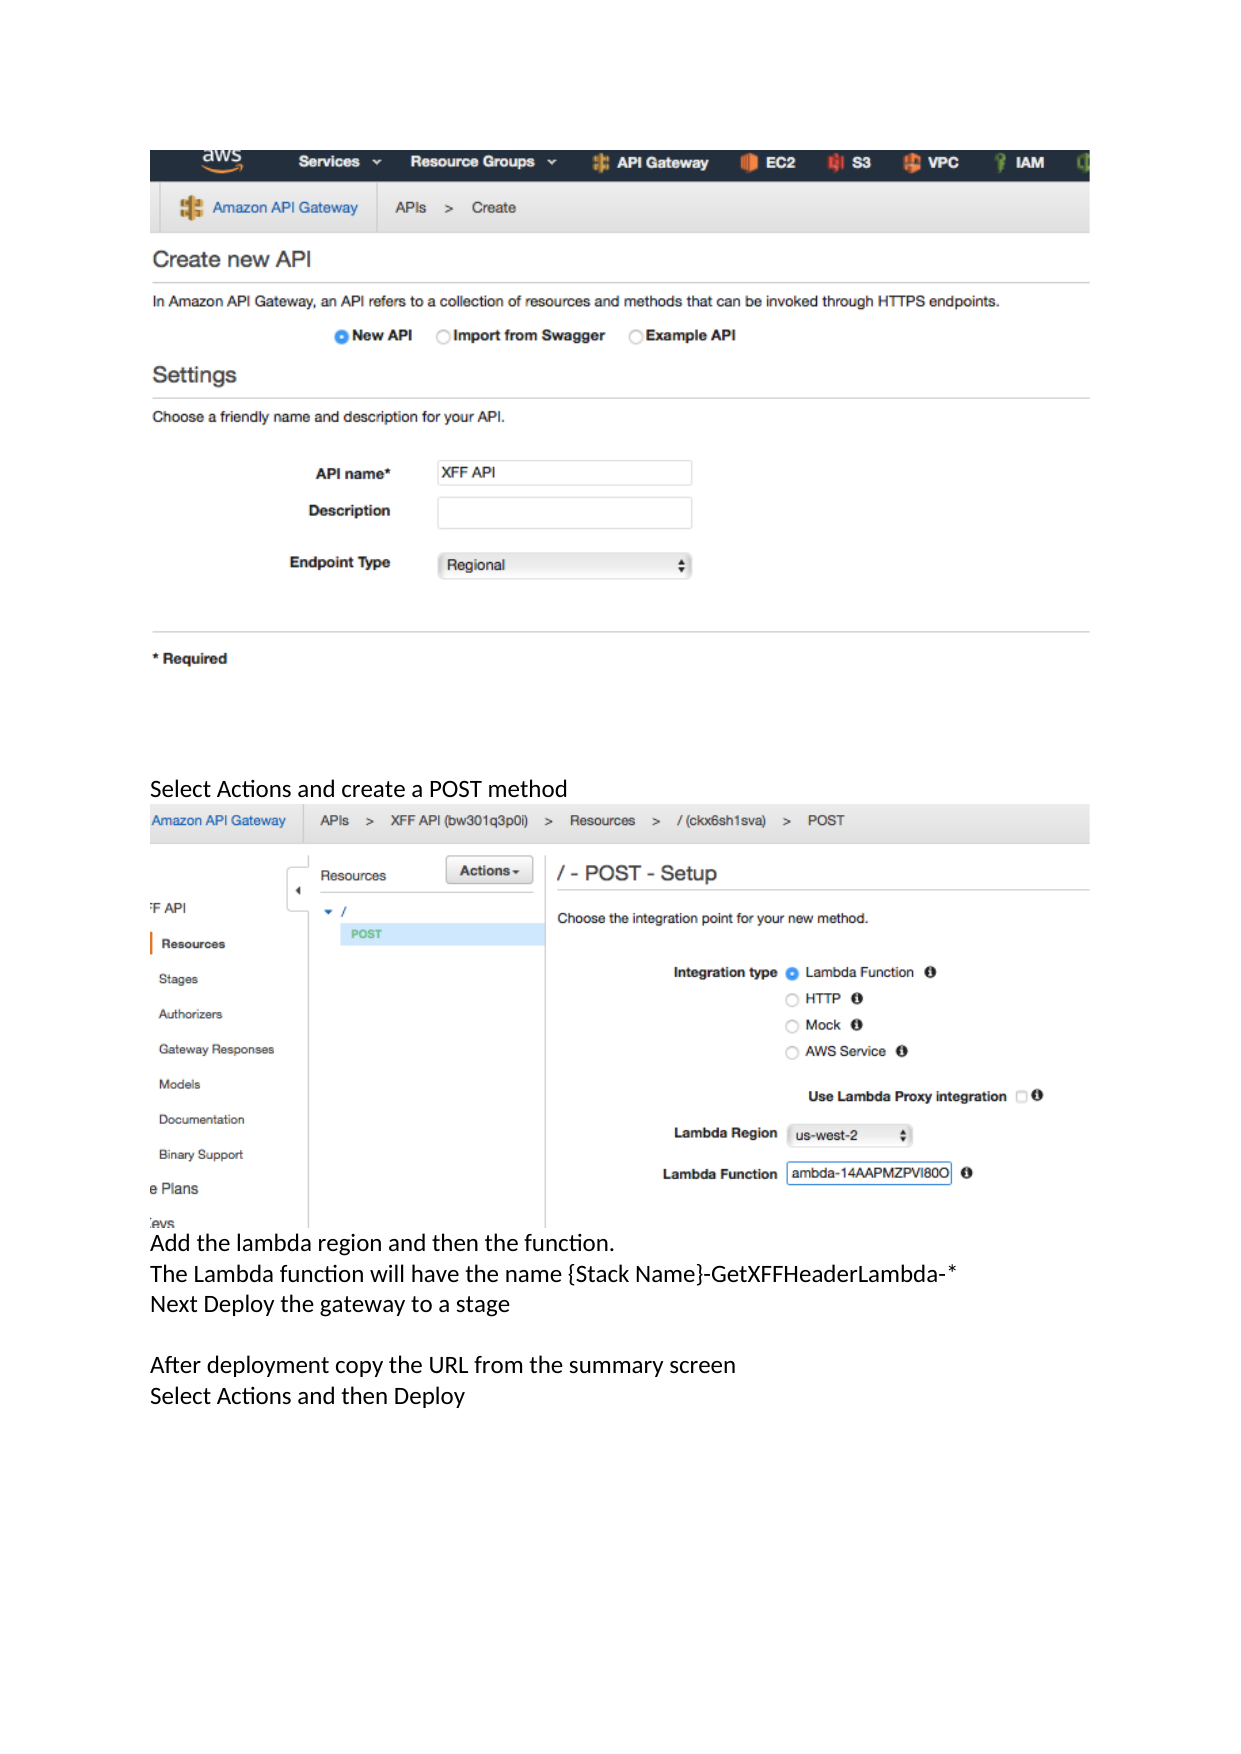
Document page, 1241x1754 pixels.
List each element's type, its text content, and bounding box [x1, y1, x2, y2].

picture [150, 150, 1090, 774]
list After deployment copy the URL from the summary screen [150, 1350, 1090, 1380]
list The Lambda function will have the name {Stack Name}-GetXFFHeaderLambda-* [150, 1258, 1090, 1289]
list Add the lambda region and then the function. [150, 1228, 1090, 1258]
list Next Deploy the gateway to a stage [150, 1289, 1090, 1319]
list Select Actions and create a POST method [150, 774, 1090, 804]
picture [150, 804, 1090, 1228]
list Select Actions and then Deploy [150, 1380, 1090, 1411]
